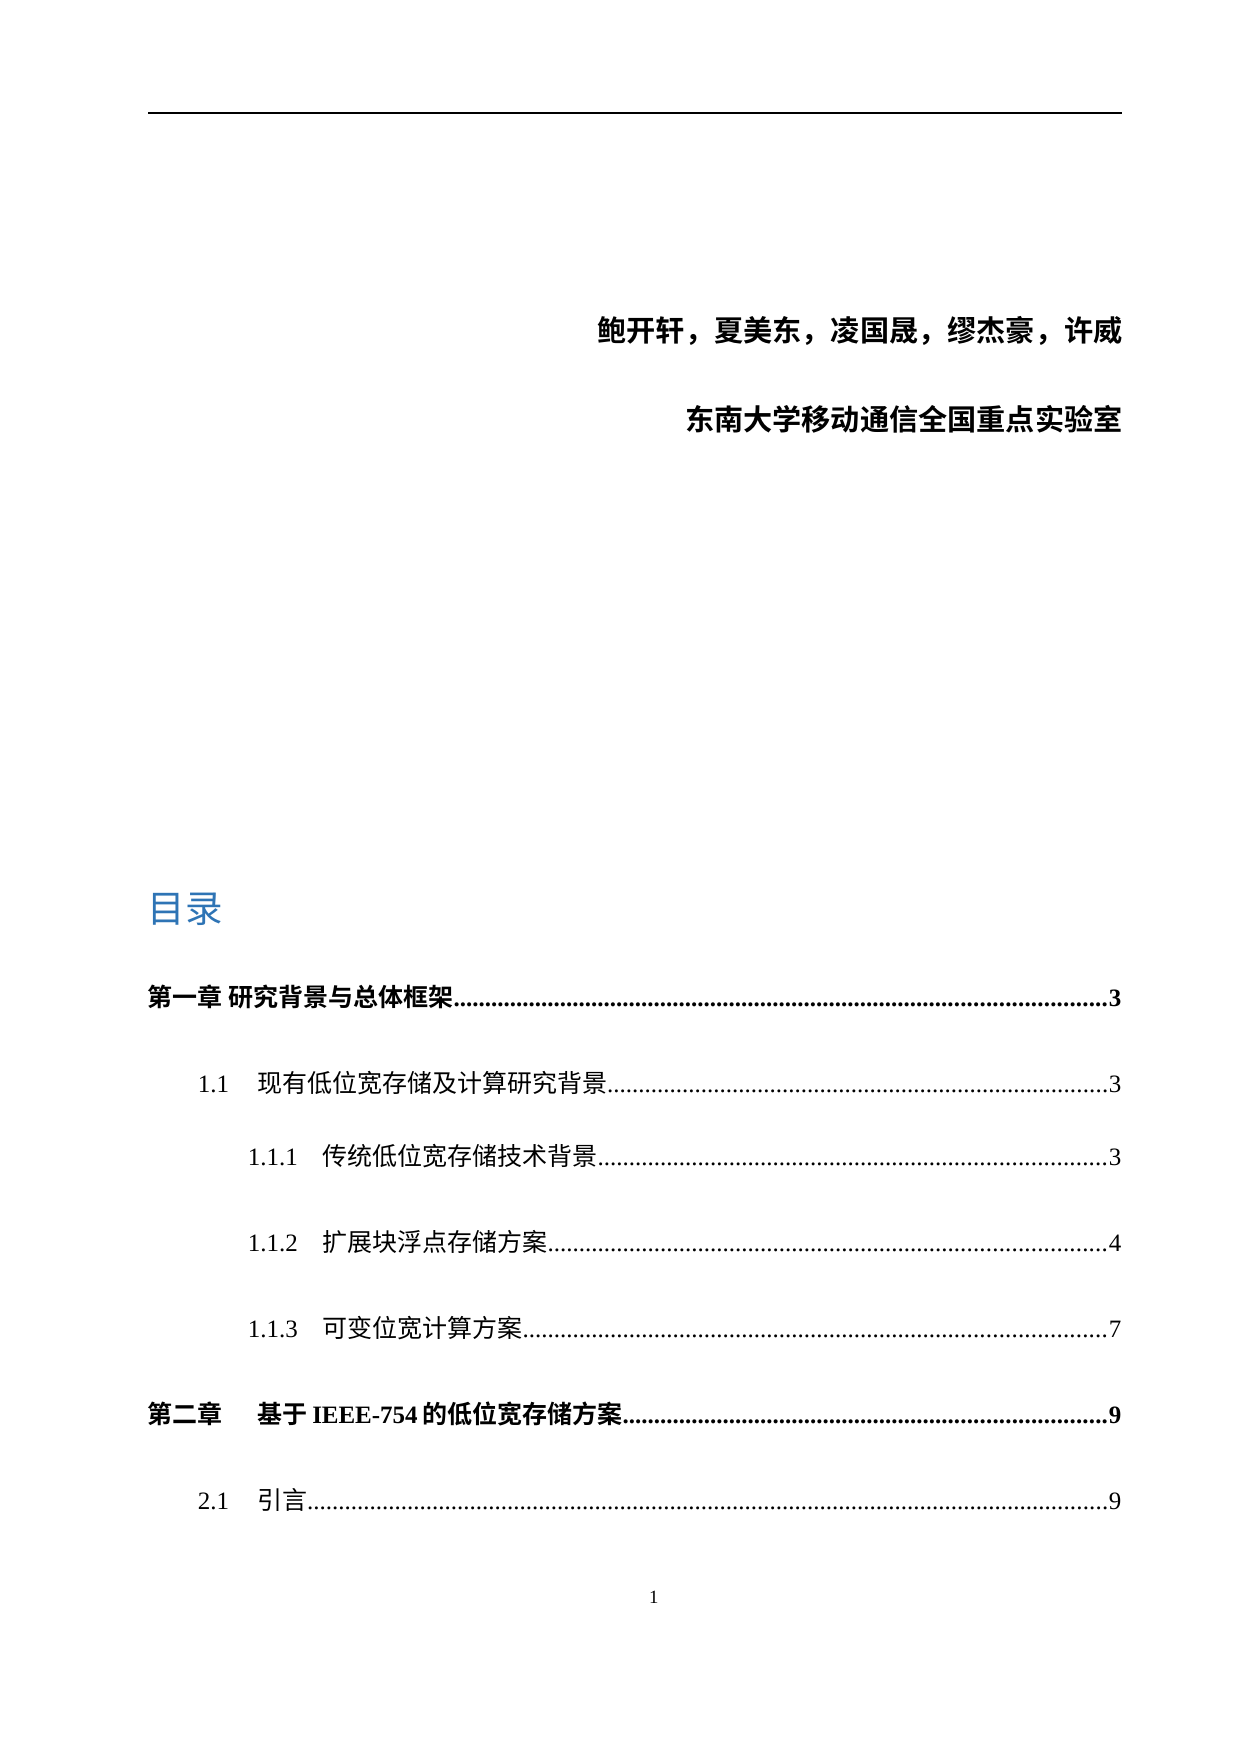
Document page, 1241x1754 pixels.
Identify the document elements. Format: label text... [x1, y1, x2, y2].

text 鲍开轩，夏美东，凌国晟，缪杰豪，许威 [148, 295, 1122, 363]
text 东南大学移动通信全国重点实验室 [148, 384, 1122, 452]
